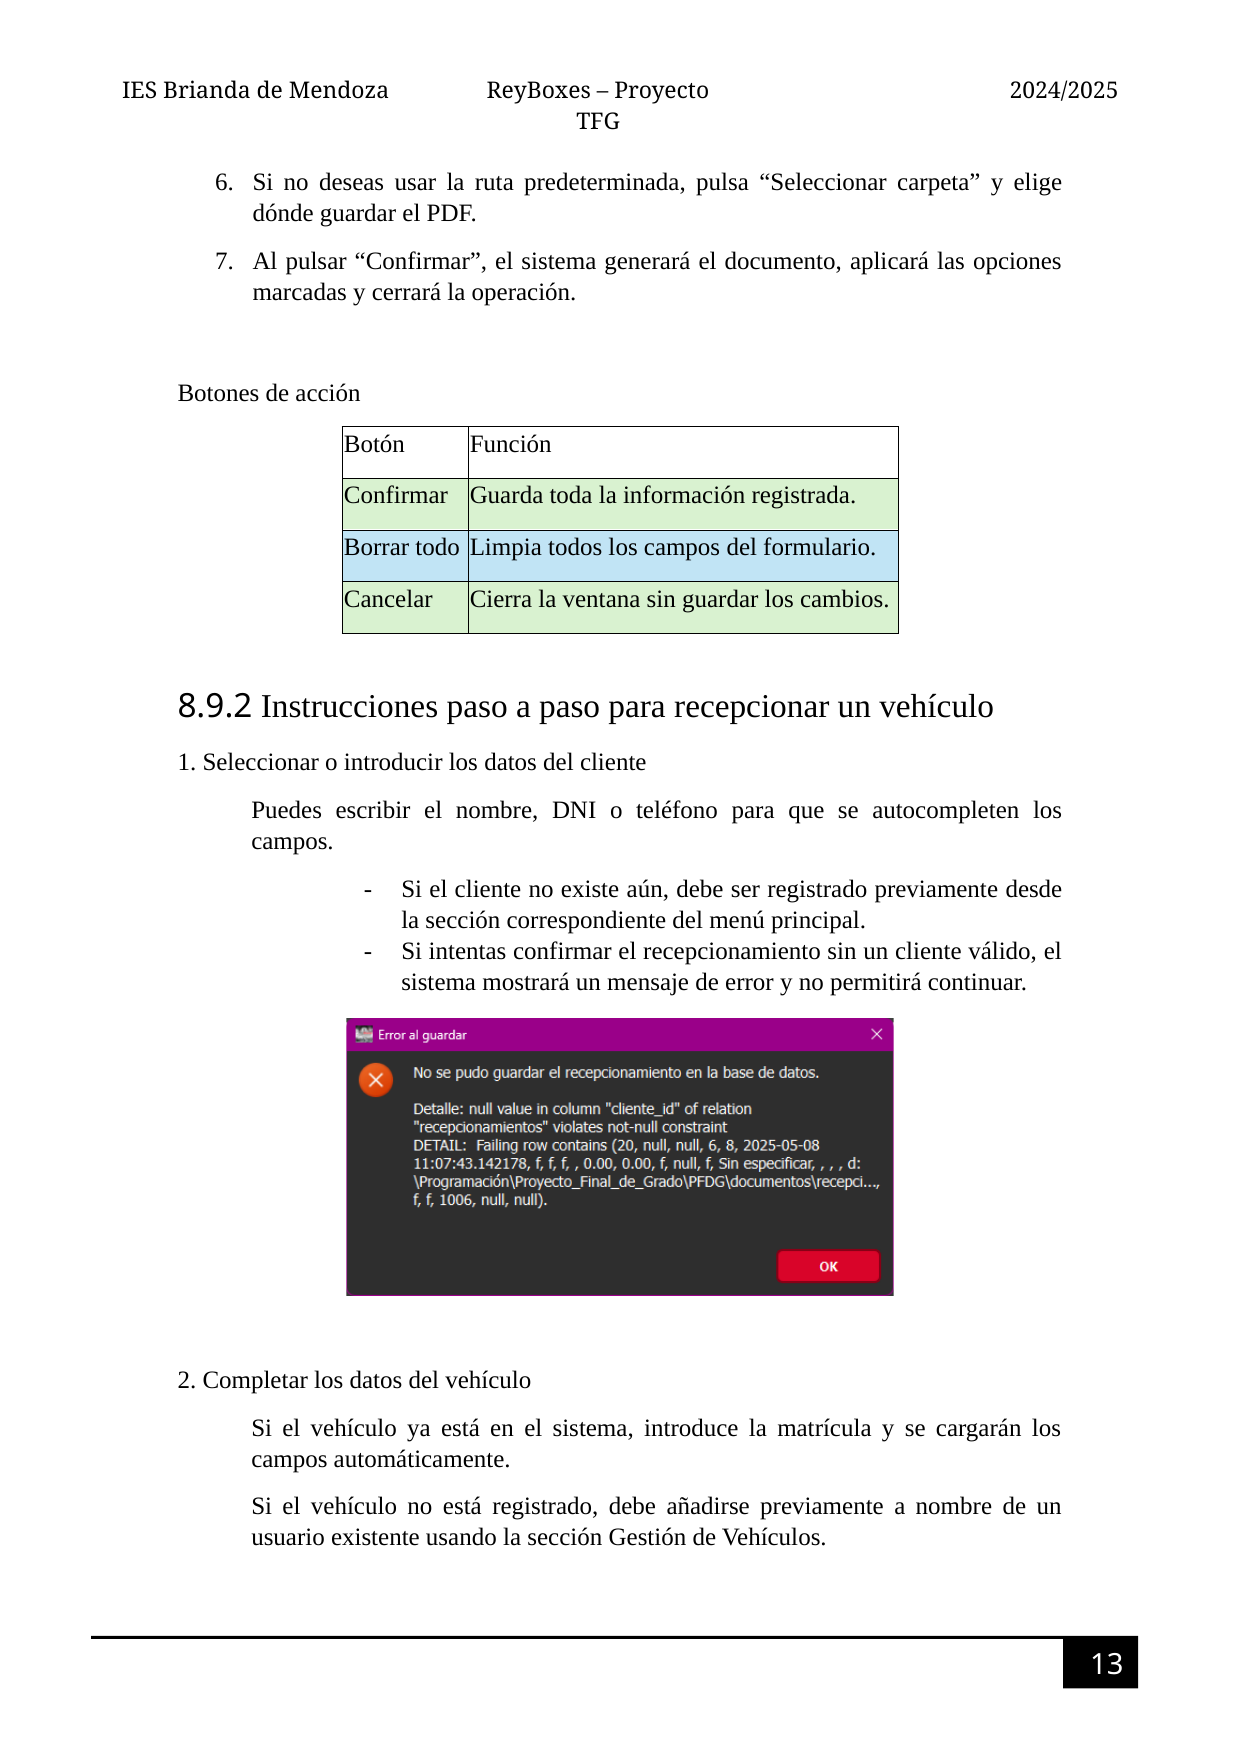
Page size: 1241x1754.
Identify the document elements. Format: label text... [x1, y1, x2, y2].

text Botones de acción [177, 378, 1063, 407]
text Si el vehículo no está registrado, debe añadirse previamente a nombre de un usuario existente usando la sección Gestión de Vehículos. [251, 1491, 1063, 1551]
text 8.9.2 Instrucciones paso a paso para recepcionar un vehículo [177, 682, 1063, 727]
text Si el vehículo ya está en el sistema, introduce la matrícula y se cargarán los campos automáticamente. [251, 1413, 1063, 1472]
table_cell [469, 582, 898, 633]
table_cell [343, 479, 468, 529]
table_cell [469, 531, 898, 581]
list Al pulsar “Confirmar”, el sistema generará el documento, aplicará las opciones marcadas y cerrará la operación. [215, 246, 1063, 306]
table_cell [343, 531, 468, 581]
text Puedes escribir el nombre, DNI o teléfono para que se autocompleten los campos. [251, 795, 1063, 855]
picture [346, 1018, 894, 1296]
text 2. Completar los datos del vehículo [177, 1365, 1063, 1394]
list Si no deseas usar la ruta predeterminada, pulsa “Seleccionar carpeta” y elige dónde guardar el PDF. [215, 167, 1063, 227]
list Si el cliente no existe aún, debe ser registrado previamente desde la sección correspondiente del menú principal. [363, 874, 1063, 933]
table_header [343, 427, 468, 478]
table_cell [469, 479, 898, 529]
text 1. Seleccionar o introducir los datos del cliente [177, 747, 1063, 776]
list Si intentas confirmar el recepcionamiento sin un cliente válido, el sistema mostrará un mensaje de error y no permitirá continuar. [363, 936, 1063, 996]
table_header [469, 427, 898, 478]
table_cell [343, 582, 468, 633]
